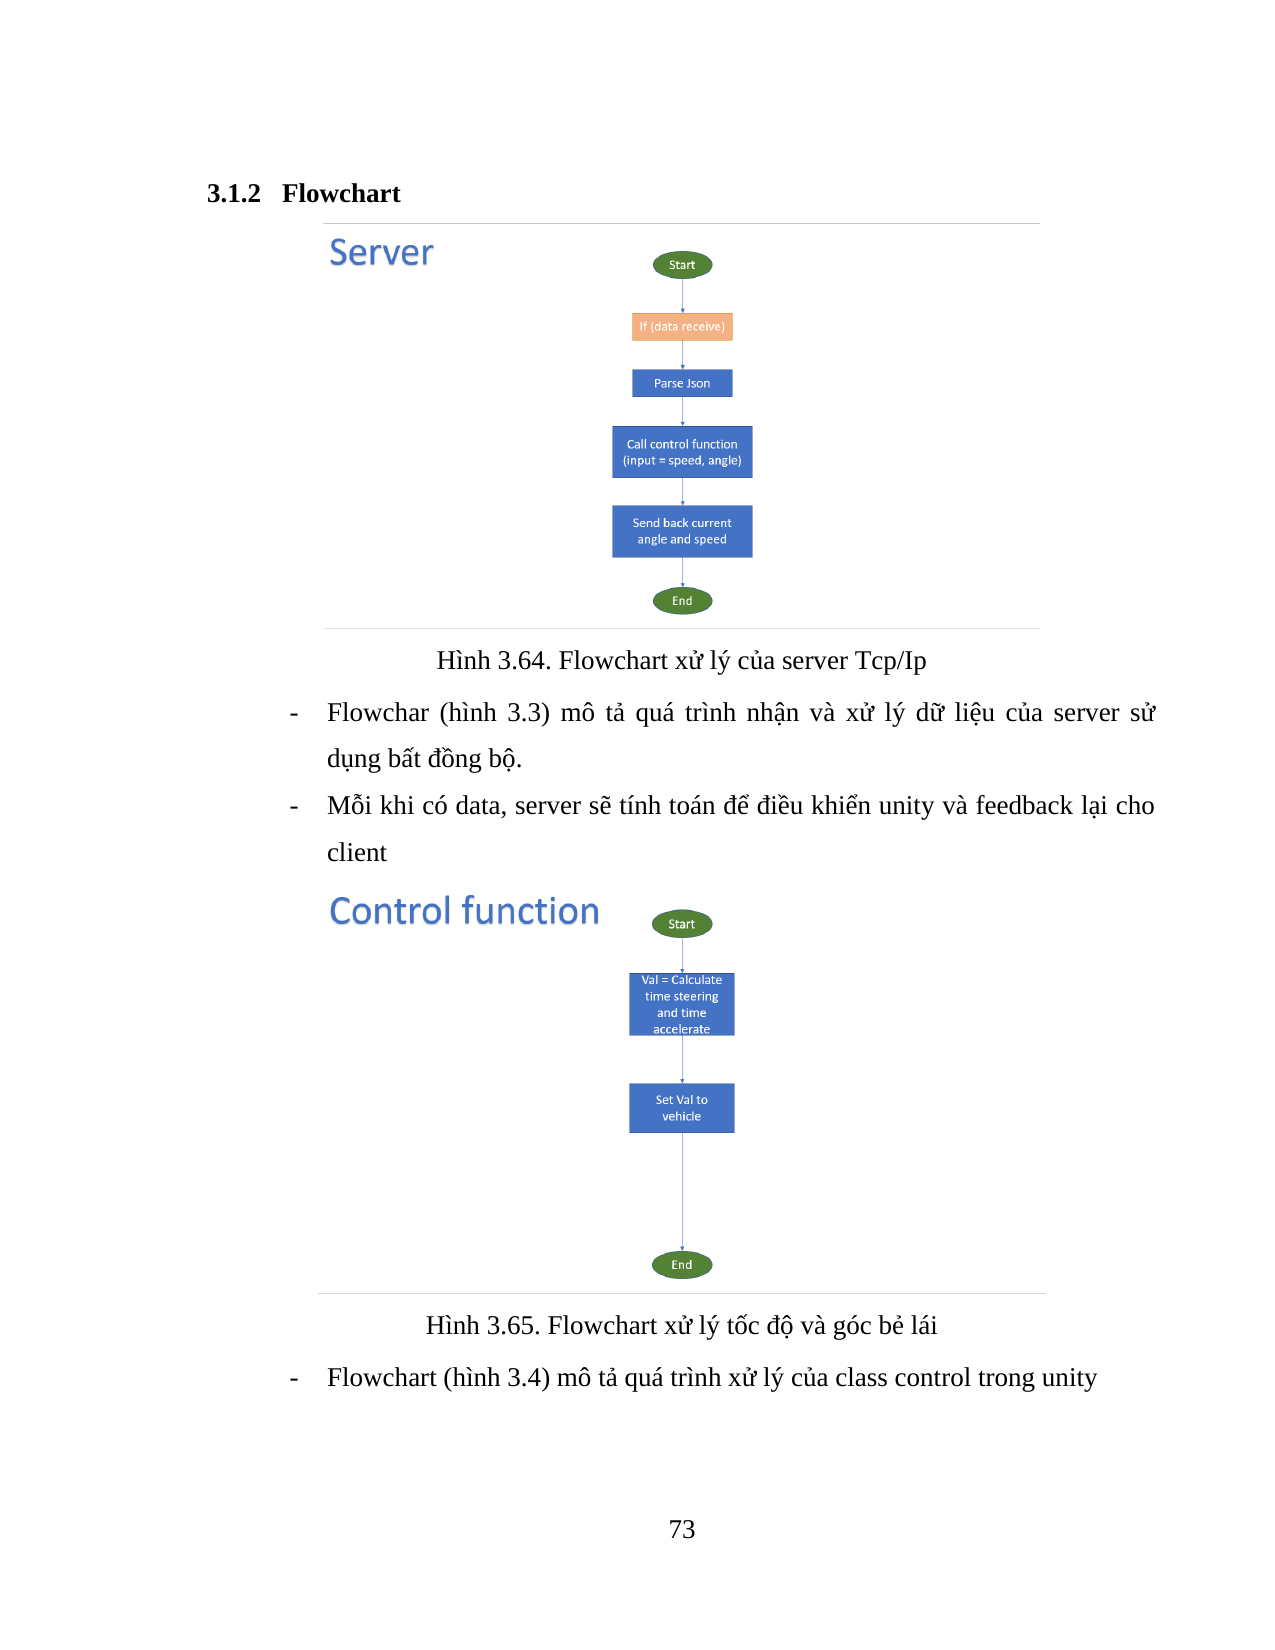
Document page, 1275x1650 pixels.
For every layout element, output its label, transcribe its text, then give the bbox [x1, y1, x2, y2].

list Flowchart (hình 3.4) mô tả quá trình xử lý của class control trong unity [289, 1361, 1157, 1392]
list Mỗi khi có data, server sẽ tính toán để điều khiển unity và feedback lại cho client [289, 789, 1157, 867]
subtitle Flowchart [207, 177, 1157, 208]
picture [317, 882, 1046, 1294]
picture [323, 223, 1041, 629]
list Flowchar (hình 3.3) mô tả quá trình nhận và xử lý dữ liệu của server sử dụng bất đồng bộ. [289, 696, 1157, 774]
